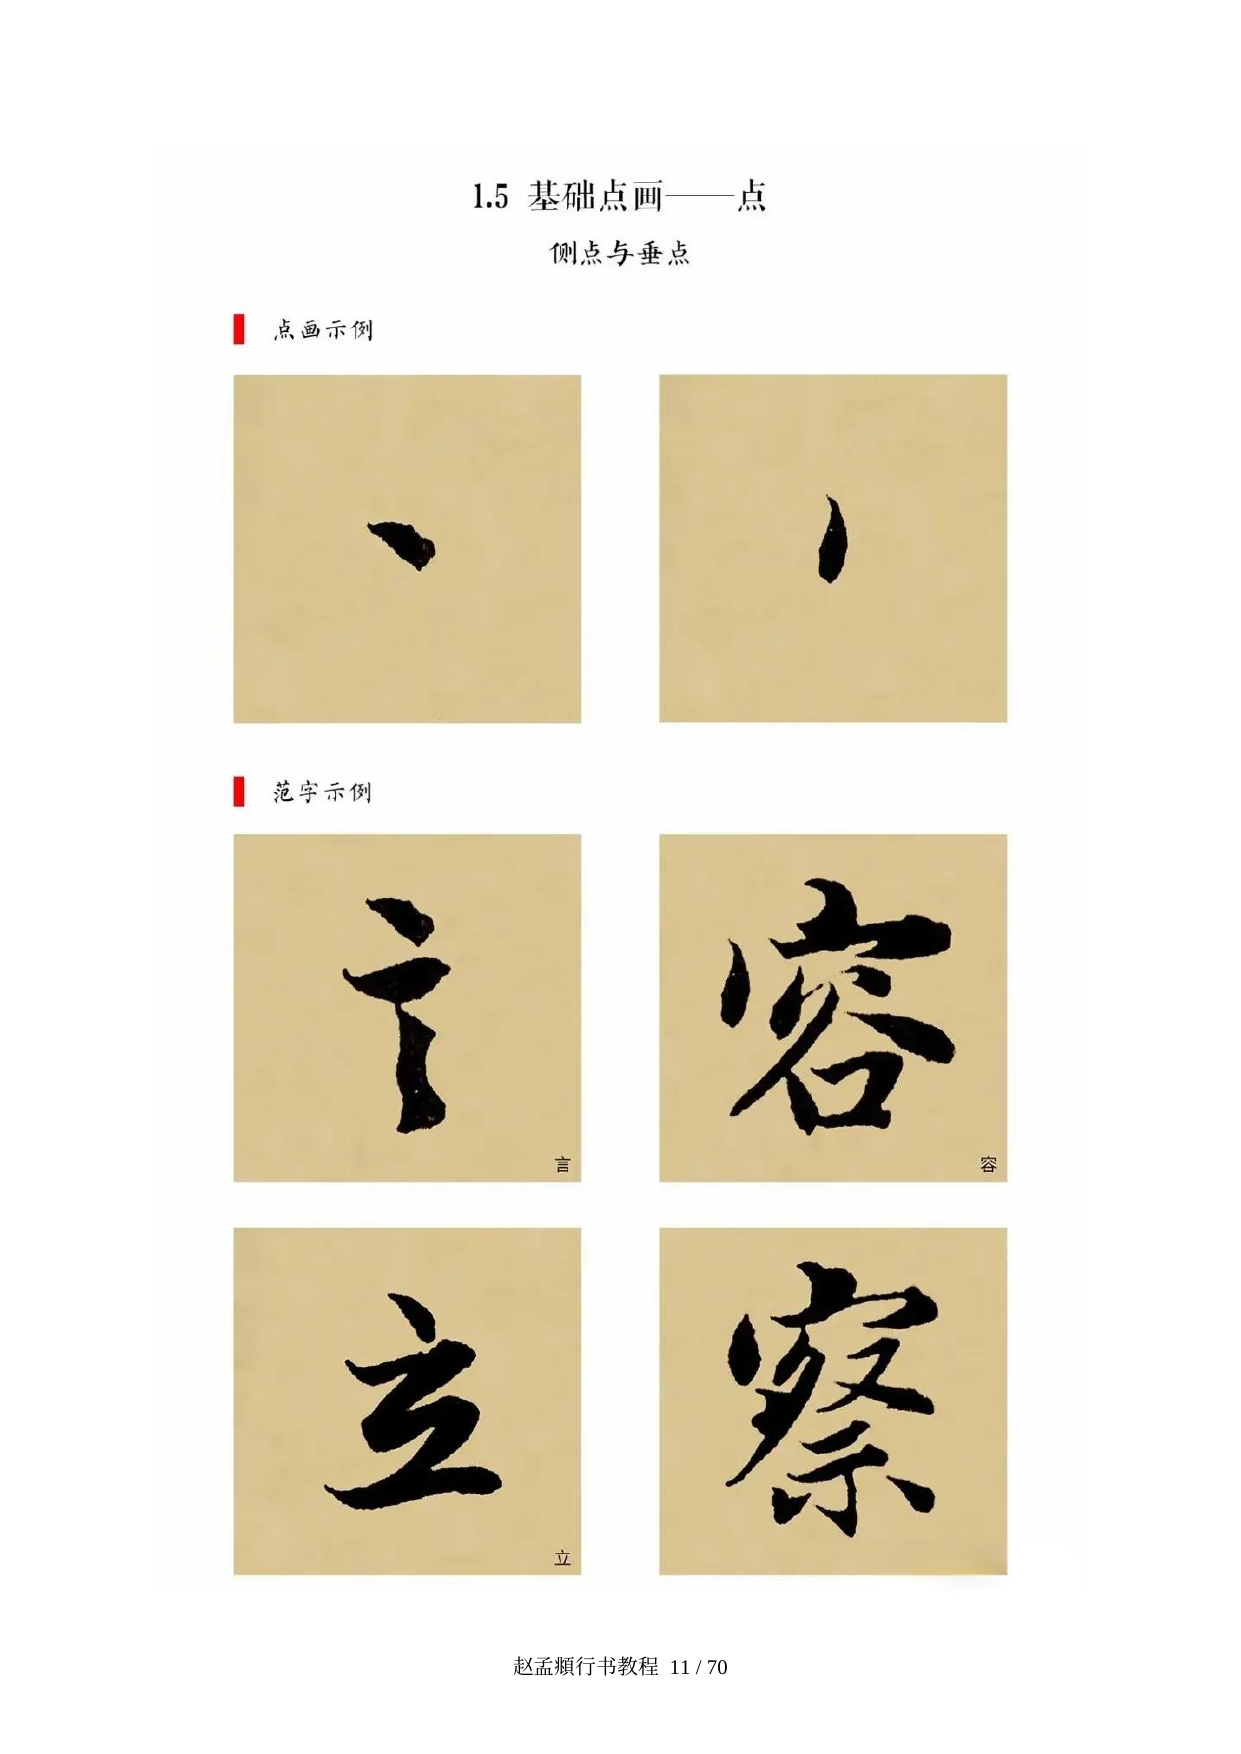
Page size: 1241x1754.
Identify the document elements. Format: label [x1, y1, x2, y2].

picture [151, 150, 1089, 1593]
